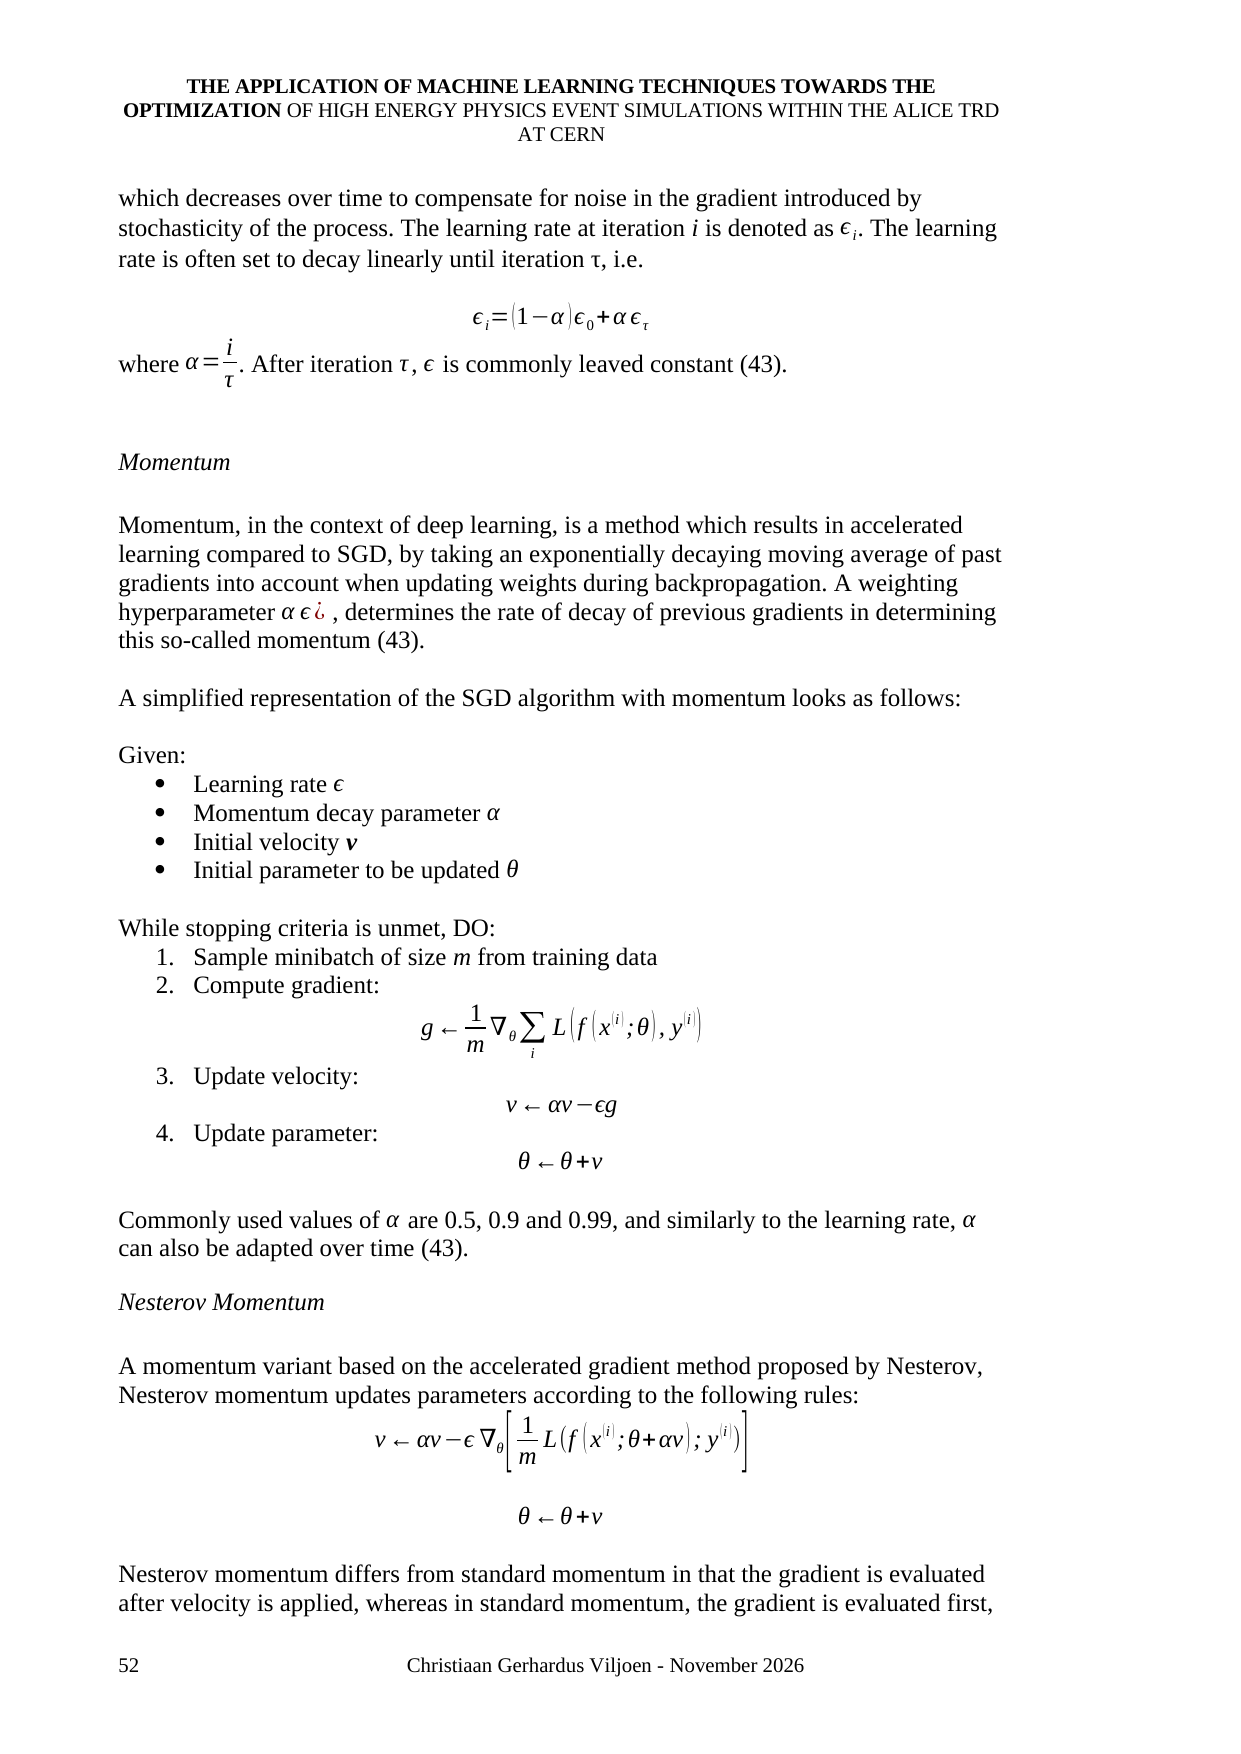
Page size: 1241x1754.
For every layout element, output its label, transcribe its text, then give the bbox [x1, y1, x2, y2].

list Sample minibatch of size m from training data [156, 942, 1004, 970]
subtitle Momentum [118, 447, 1004, 475]
text where . After iteration , is commonly leaved constant . [118, 334, 1004, 393]
list Momentum decay parameter [156, 798, 1004, 827]
list Update velocity: [156, 1061, 1004, 1090]
subtitle Nesterov Momentum [118, 1287, 1004, 1316]
text Given: [118, 740, 1004, 769]
list Update parameter: [156, 1118, 1004, 1147]
list Initial parameter to be updated [156, 855, 1004, 884]
text A momentum variant based on the accelerated gradient method proposed by Nesterov, Nesterov momentum updates parameters according to the following rules: [118, 1351, 1004, 1408]
text A simplified representation of the SGD algorithm with momentum looks as follows: [118, 683, 1004, 712]
list Learning rate [156, 769, 1004, 798]
text Momentum, in the context of deep learning, is a method which results in accelerated learning compared to SGD, by taking an exponentially decaying moving average of past gradients into account when updating weights during backpropagation. A weighting hyperparameter , determines the rate of decay of previous gradients in determining this so-called momentum . [118, 510, 1004, 654]
text Commonly used values of are 0.5, 0.9 and 0.99, and similarly to the learning rate, can also be adapted over time . [118, 1205, 1004, 1262]
list Initial velocity v [156, 827, 1004, 855]
list Compute gradient: [156, 970, 1004, 999]
text While stopping criteria is unmet, DO: [118, 913, 1004, 942]
